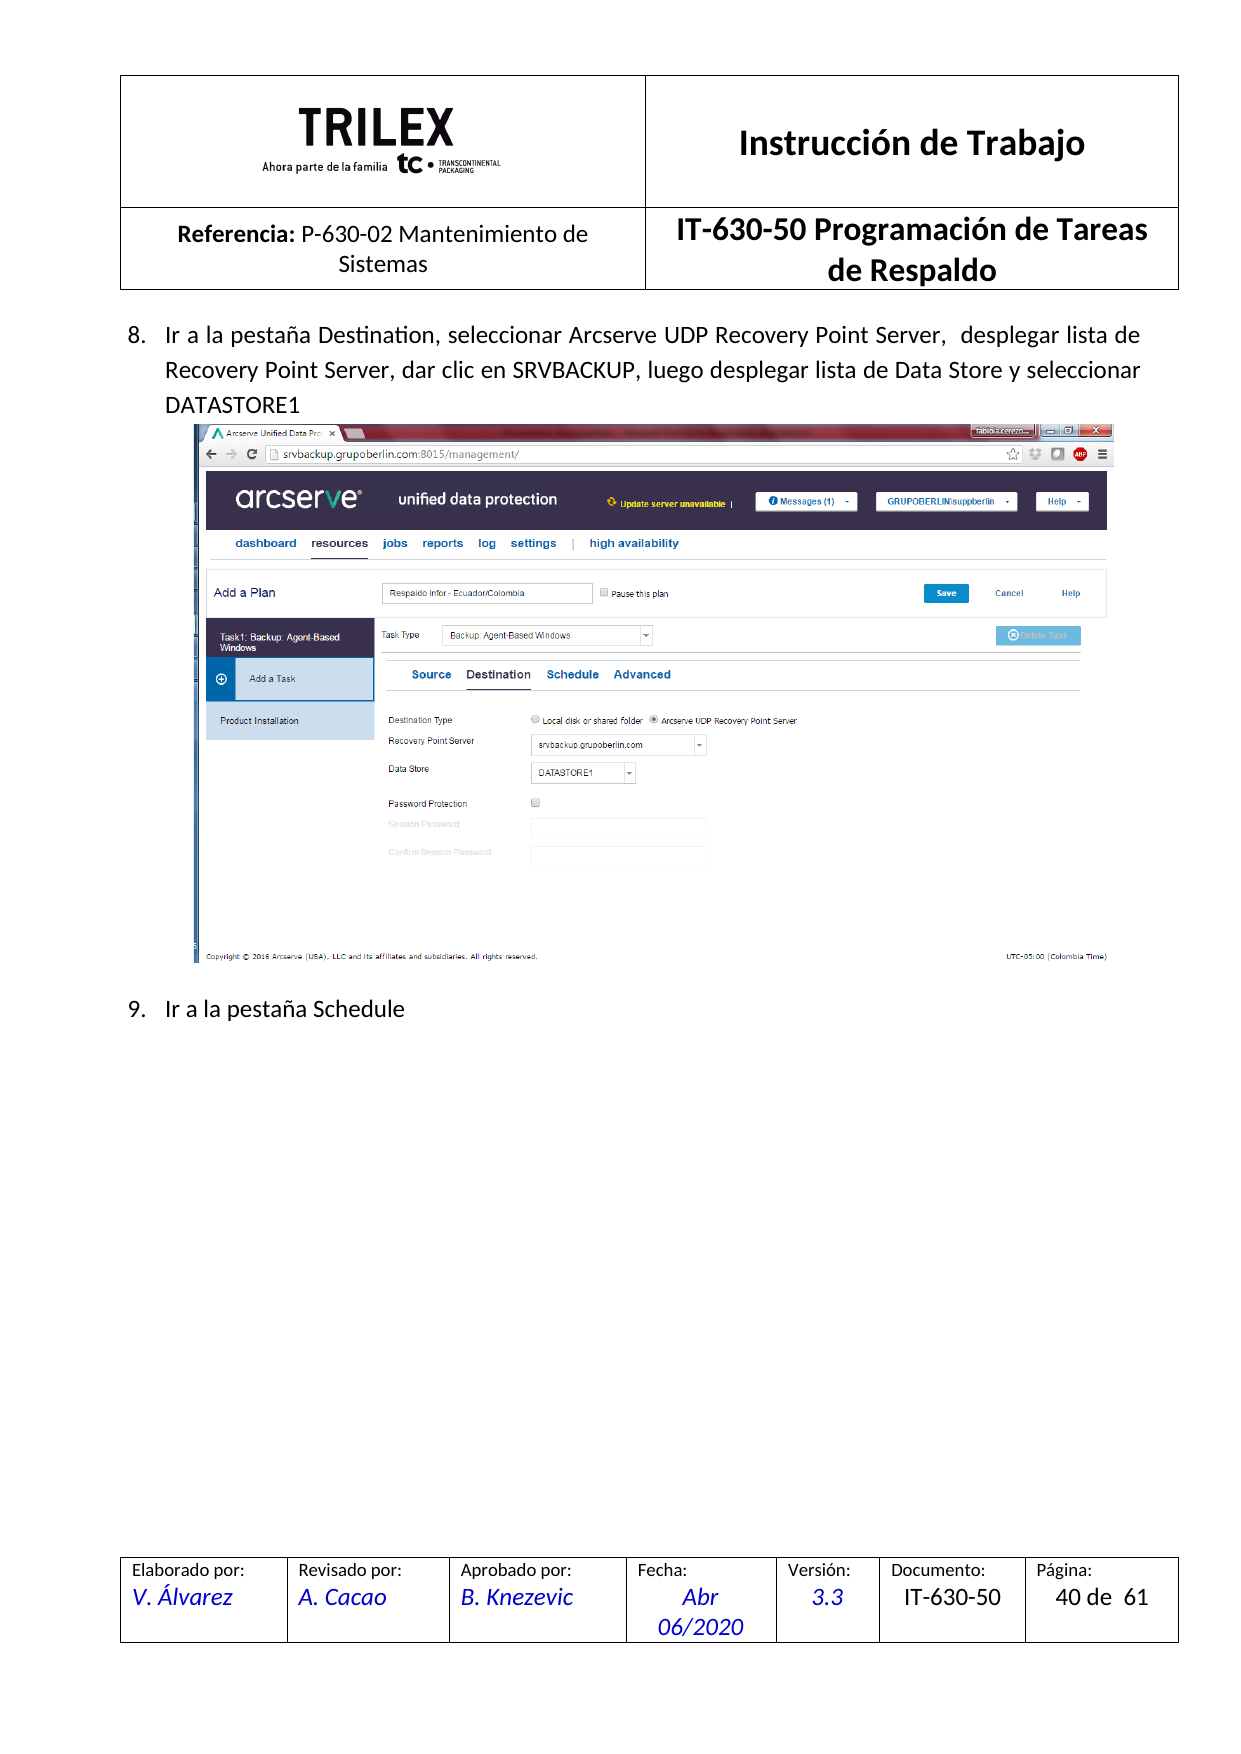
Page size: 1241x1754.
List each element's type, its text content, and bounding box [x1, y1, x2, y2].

picture [243, 82, 523, 199]
list Ir a la pestaña Schedule [127, 993, 1143, 1023]
picture [193, 424, 1114, 963]
list Ir a la pestaña Destination, seleccionar Arcserve UDP Recovery Point Server, desplegar lista de Recovery Point Server, dar clic en SRVBACKUP, luego desplegar lista de Data Store y seleccionar DATASTORE1 [127, 319, 1143, 420]
